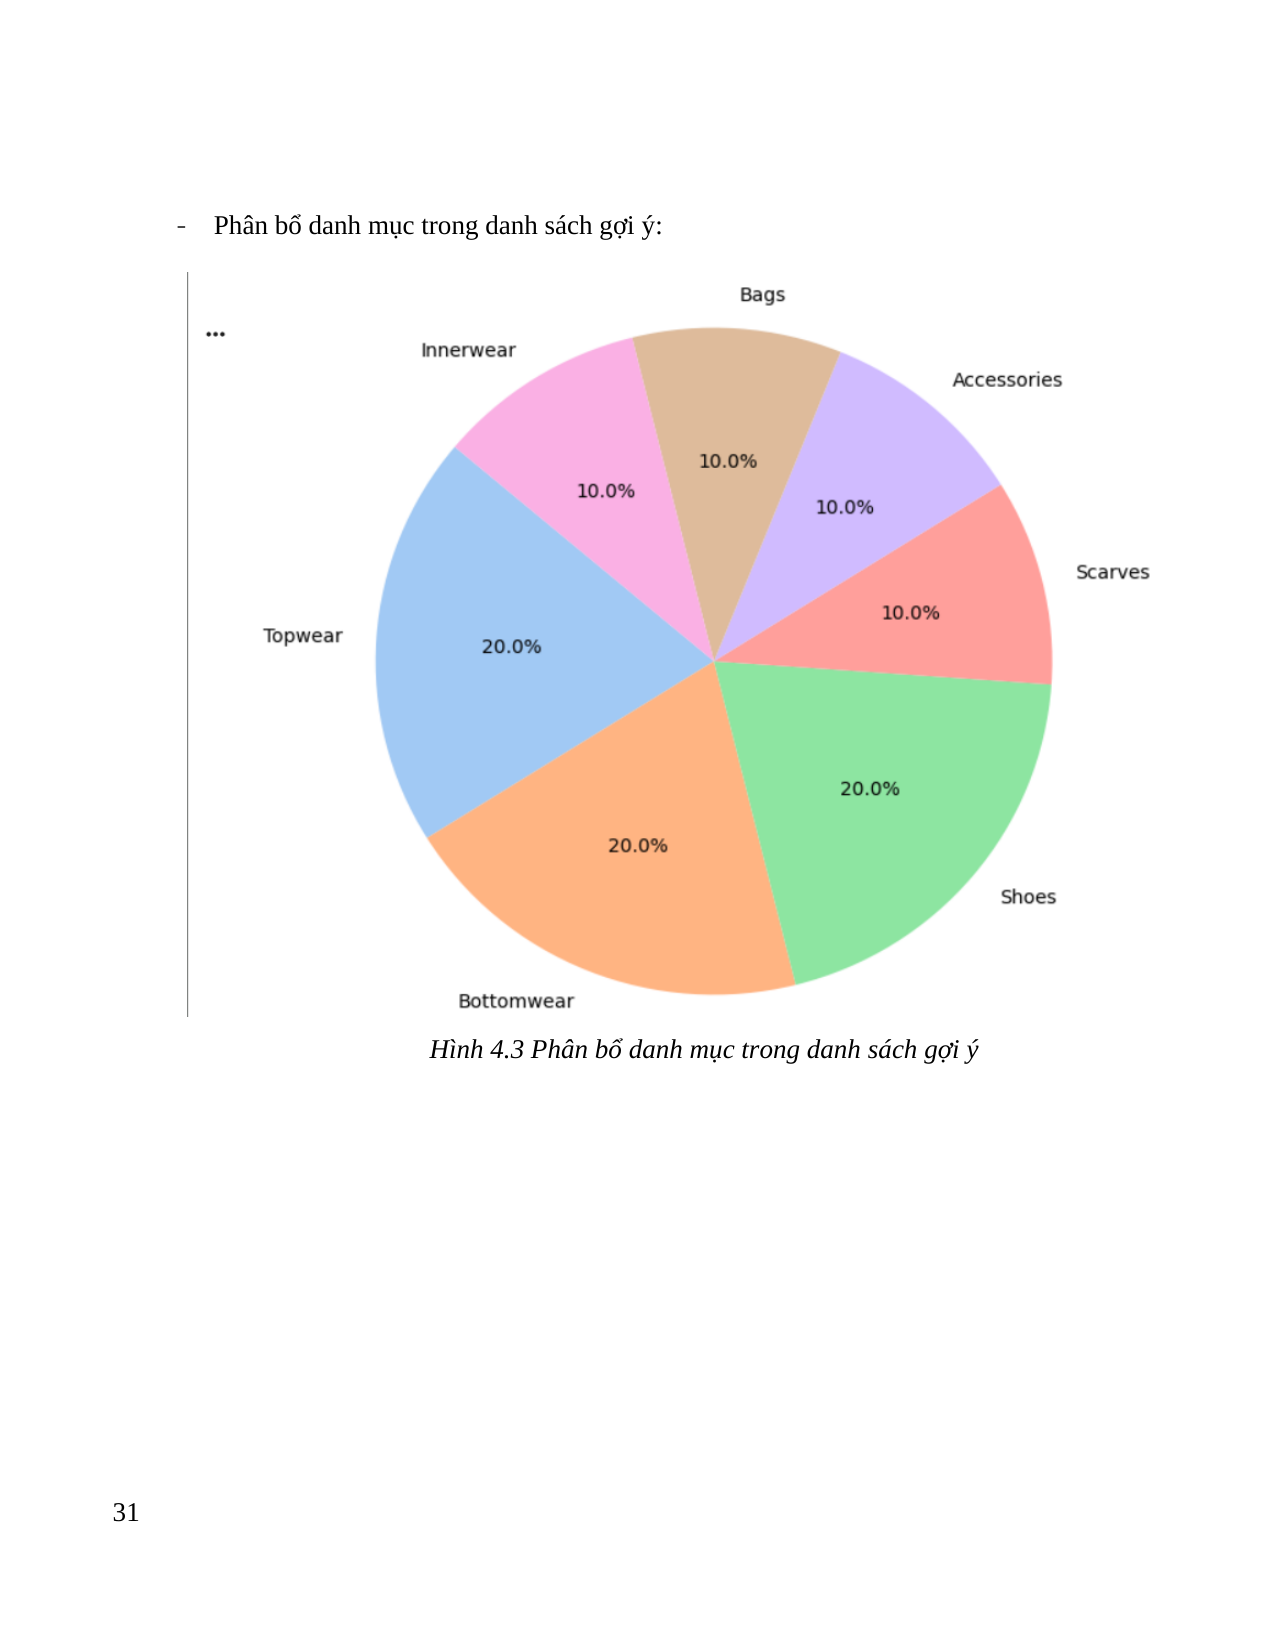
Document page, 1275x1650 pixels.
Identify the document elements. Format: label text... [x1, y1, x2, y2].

text Hình 4.3 Phân bổ danh mục trong danh sách gợi ý [176, 1033, 1157, 1064]
list Phân bổ danh mục trong danh sách gợi ý: [176, 206, 1162, 242]
picture [186, 272, 1176, 1017]
